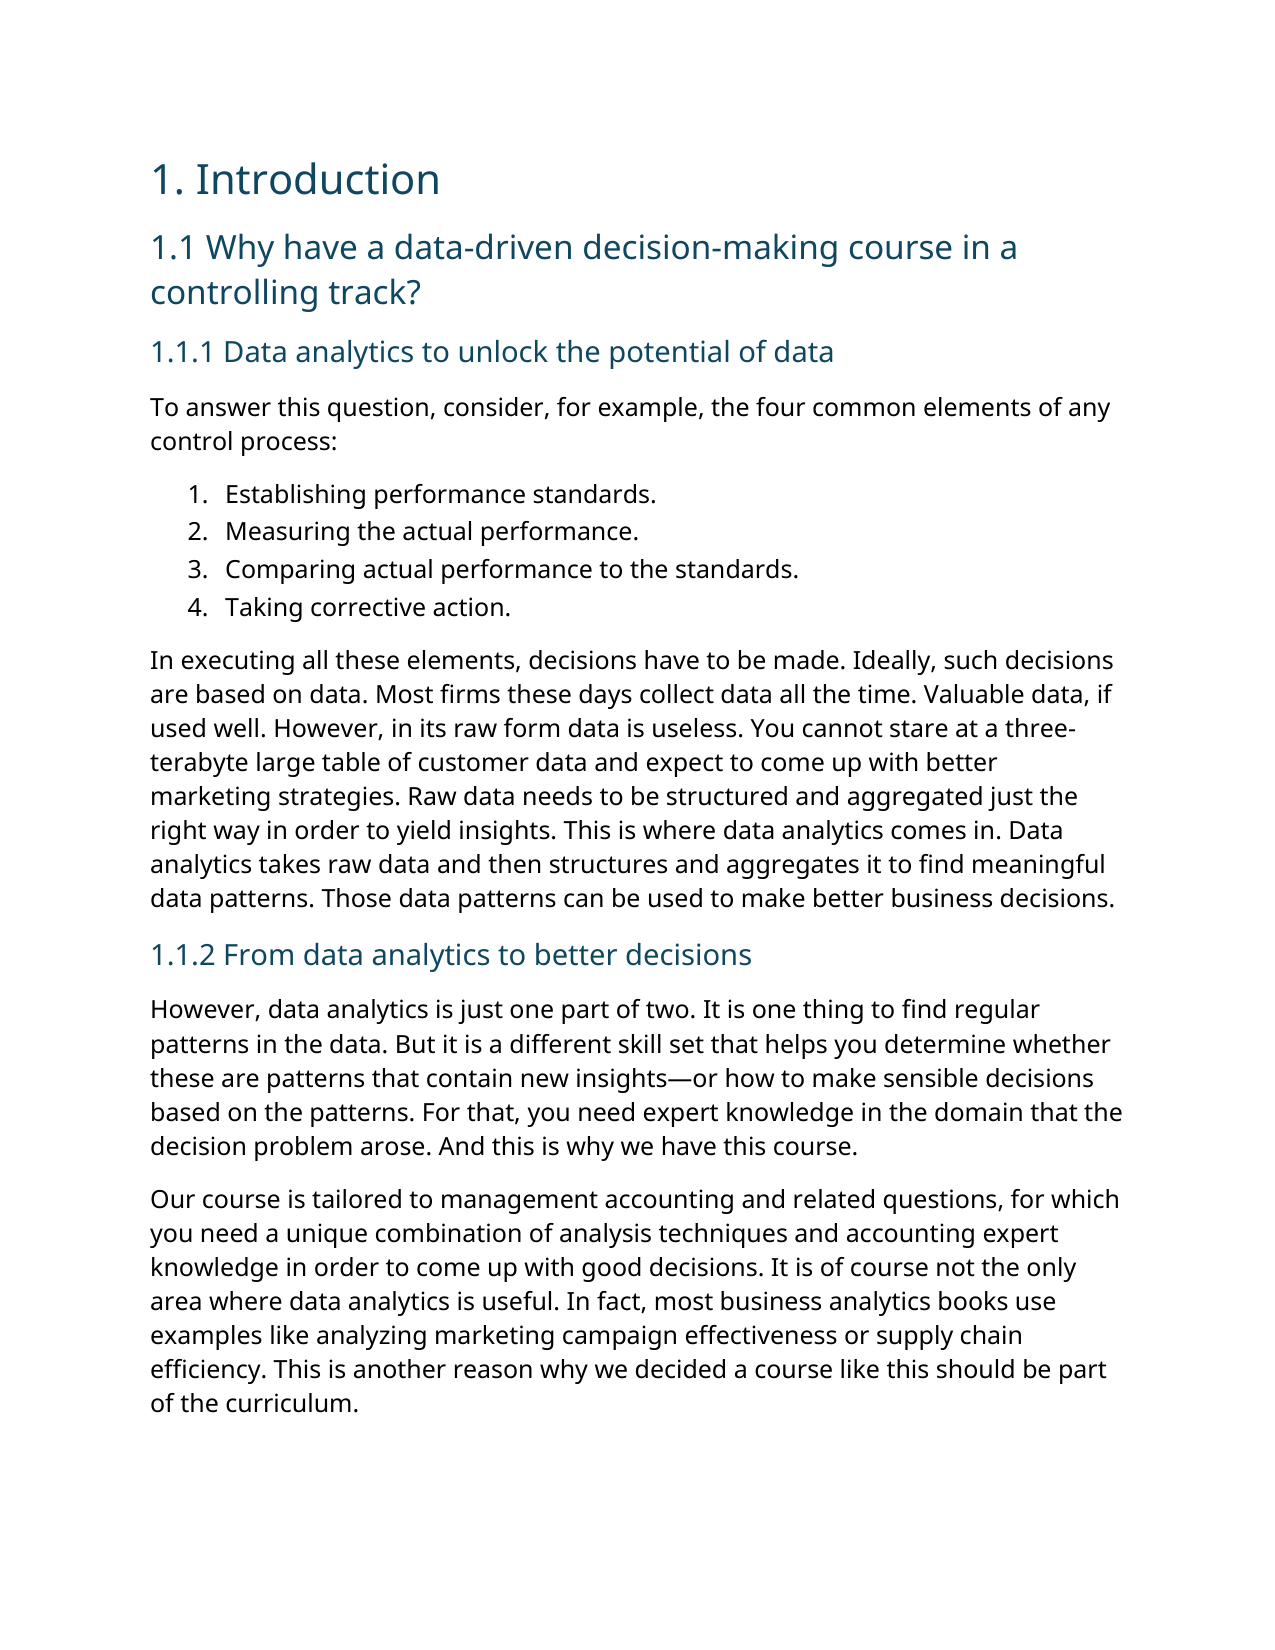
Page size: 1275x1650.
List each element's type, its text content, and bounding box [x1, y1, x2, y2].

subtitle 1.1.1 Data analytics to unlock the potential of data [150, 331, 1125, 371]
subtitle 1. Introduction [150, 150, 1125, 207]
subtitle 1.1.2 From data analytics to better decisions [150, 934, 1125, 973]
text To answer this question, consider, for example, the four common elements of any control process: [150, 389, 1125, 457]
text In executing all these elements, decisions have to be made. Ideally, such decisions are based on data. Most firms these days collect data all the time. Valuable data, if used well. However, in its raw form data is useless. You cannot stare at a three-terabyte large table of customer data and expect to come up with better marketing strategies. Raw data needs to be structured and aggregated just the right way in order to yield insights. This is where data analytics comes in. Data analytics takes raw data and then structures and aggregates it to find meaningful data patterns. Those data patterns can be used to make better business decisions. [150, 642, 1125, 915]
subtitle 1.1 Why have a data-driven decision-making course in a controlling track? [150, 223, 1125, 314]
list Measuring the actual performance. [187, 514, 1125, 548]
list Establishing performance standards. [187, 476, 1125, 510]
text Our course is tailored to management accounting and related questions, for which you need a unique combination of analysis techniques and accounting expert knowledge in order to come up with good decisions. It is of course not the only area where data analytics is useful. In fact, most business analytics books use examples like analyzing marketing campaign effectiveness or supply chain efficiency. This is another reason why we decided a course like this should be part of the curriculum. [150, 1181, 1125, 1420]
list Taking corrective action. [187, 590, 1125, 624]
list Comparing actual performance to the standards. [187, 552, 1125, 586]
text However, data analytics is just one part of two. It is one thing to find regular patterns in the data. But it is a different skill set that helps you determine whether these are patterns that contain new insights—or how to make sensible decisions based on the patterns. For that, you need expert knowledge in the domain that the decision problem arose. And this is why we have this course. [150, 992, 1125, 1162]
